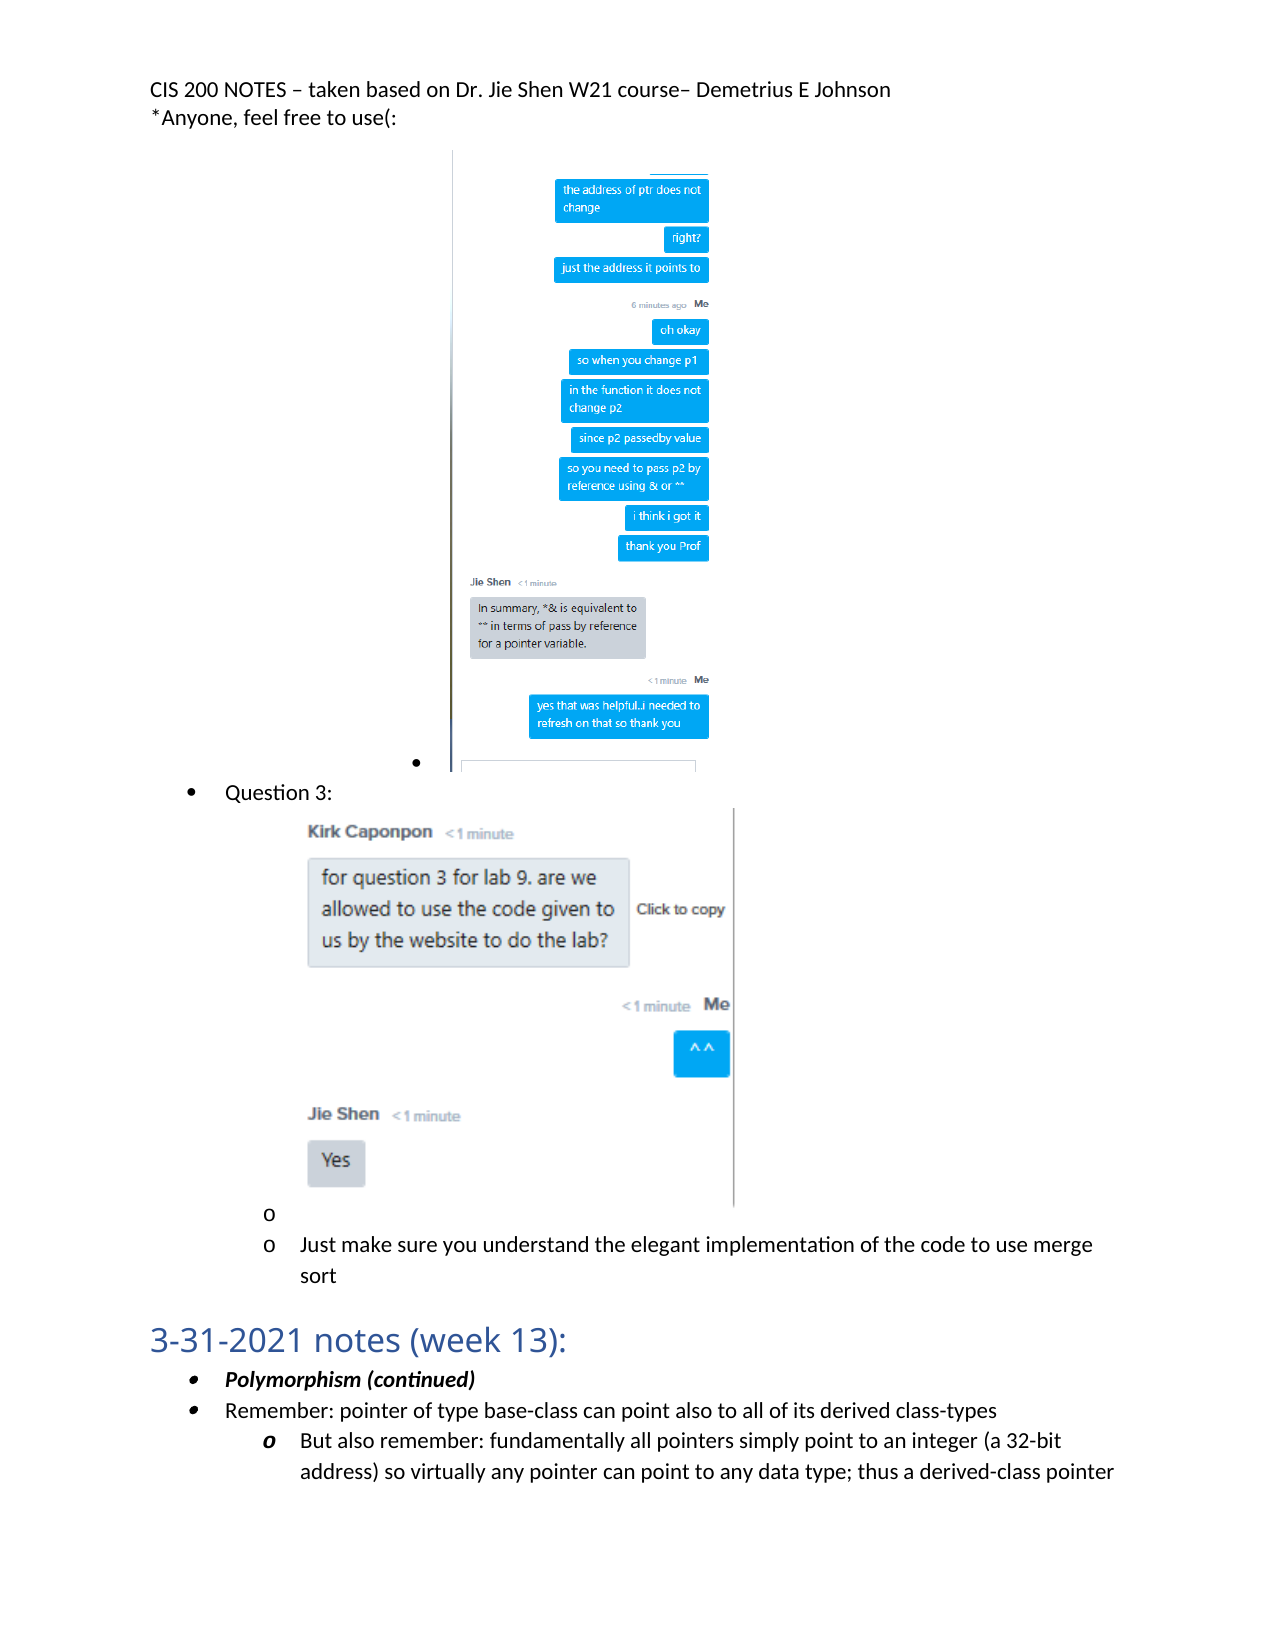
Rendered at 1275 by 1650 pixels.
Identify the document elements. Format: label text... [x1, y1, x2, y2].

list Remember: pointer of type base-class can point also to all of its derived class-types [187, 1396, 1125, 1424]
list Polymorphism (continued) [187, 1366, 1125, 1394]
subtitle 3-31-2021 notes (week 13): [150, 1317, 1125, 1362]
picture [450, 150, 727, 772]
list Question 3: [187, 778, 1125, 807]
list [262, 1426, 1125, 1485]
picture [300, 808, 735, 1222]
list Just make sure you understand the elegant implementation of the code to use merge sort [262, 1230, 1125, 1289]
